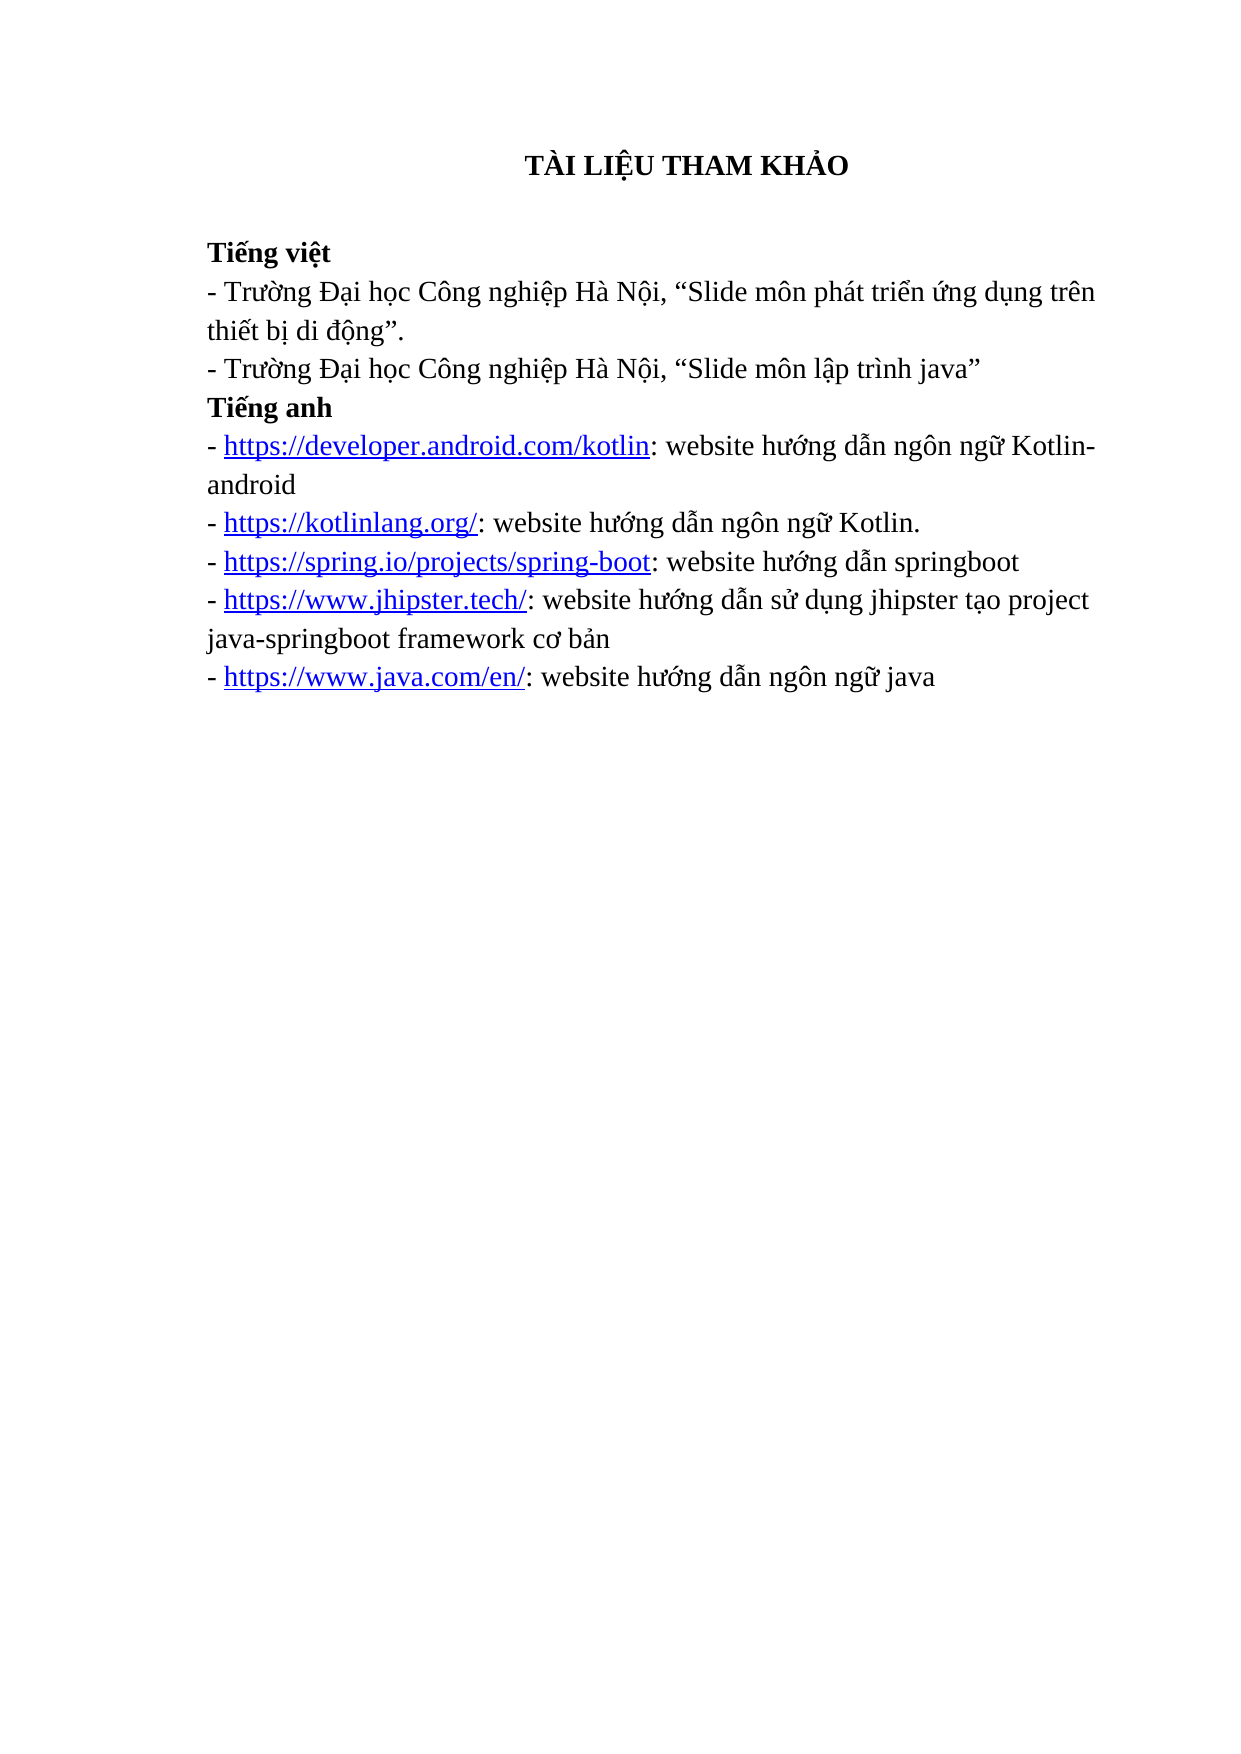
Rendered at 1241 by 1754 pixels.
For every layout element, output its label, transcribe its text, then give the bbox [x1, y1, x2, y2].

text - https://www.java.com/en/: website hướng dẫn ngôn ngữ java [207, 659, 1122, 693]
text Tiếng anh [207, 390, 1122, 423]
text - https://www.jhipster.tech/: website hướng dẫn sử dụng jhipster tạo project java-springboot framework cơ bản [207, 582, 1122, 654]
subtitle TÀI LIỆU THAM KHẢO [252, 148, 1122, 181]
text - Trường Đại học Công nghiệp Hà Nội, “Slide môn phát triển ứng dụng trên thiết bị di động”. [207, 274, 1122, 346]
text Tiếng việt [207, 236, 1122, 269]
text - https://kotlinlang.org/: website hướng dẫn ngôn ngữ Kotlin. [207, 505, 1122, 539]
text - https://developer.android.com/kotlin: website hướng dẫn ngôn ngữ Kotlin-android [207, 428, 1122, 500]
text - https://spring.io/projects/spring-boot: website hướng dẫn springboot [207, 544, 1122, 577]
text - Trường Đại học Công nghiệp Hà Nội, “Slide môn lập trình java” [207, 351, 1122, 385]
